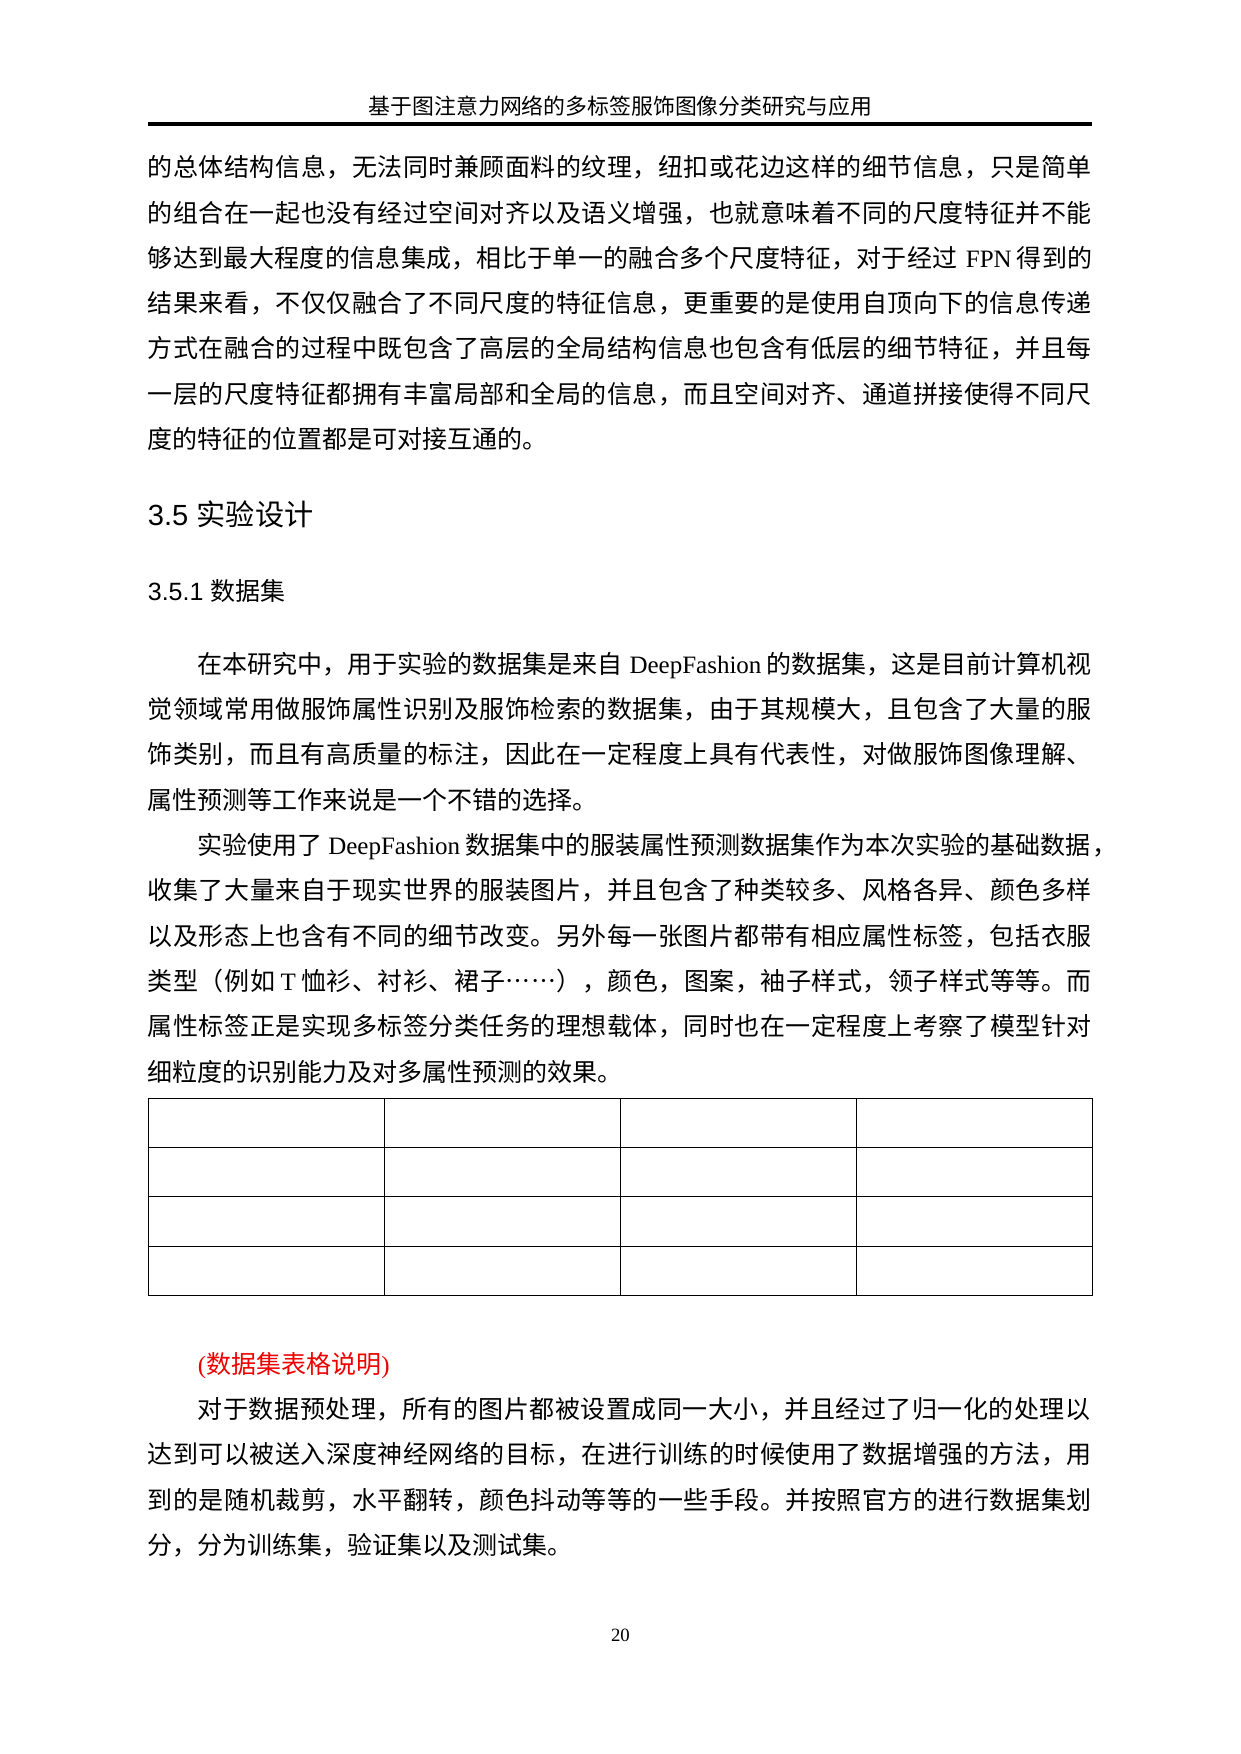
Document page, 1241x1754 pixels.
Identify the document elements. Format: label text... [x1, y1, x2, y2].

table_cell [621, 1148, 856, 1196]
table_cell [857, 1197, 1092, 1246]
table_header [149, 1099, 384, 1147]
table_cell [149, 1148, 384, 1196]
table_cell [149, 1247, 384, 1295]
table_cell [385, 1197, 620, 1246]
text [148, 148, 1092, 456]
table_cell [857, 1247, 1092, 1295]
text 实验使用了DeepFashion数据集中的服装属性预测数据集作为本次实验的基础数据，收集了大量来自于现实世界的服装图片，并且包含了种类较多、风格各异、颜色多样以及形态上也含有不同的细节改变。另外每一张图片都带有相应属性标签，包括衣服类型（例如T恤衫、衬衫、裙子……），颜色，图案，袖子样式，领子样式等等。而属性标签正是实现多标签分类任务的理想载体，同时也在一定程度上考察了模型针对细粒度的识别能力及对多属性预测的效果。 [148, 826, 1092, 1088]
subtitle 3.5 实验设计 [148, 492, 1092, 534]
table_cell [621, 1247, 856, 1295]
table_cell [385, 1148, 620, 1196]
table_header [857, 1099, 1092, 1147]
table_cell [857, 1148, 1092, 1196]
table_header [621, 1099, 856, 1147]
table_cell [385, 1247, 620, 1295]
table_cell [621, 1197, 856, 1246]
text 在本研究中，用于实验的数据集是来自DeepFashion的数据集，这是目前计算机视觉领域常用做服饰属性识别及服饰检索的数据集，由于其规模大，且包含了大量的服饰类别，而且有高质量的标注，因此在一定程度上具有代表性，对做服饰图像理解、属性预测等工作来说是一个不错的选择。 [148, 644, 1092, 816]
subtitle 3.5.1 数据集 [148, 572, 1092, 608]
table_header [385, 1099, 620, 1147]
text 对于数据预处理，所有的图片都被设置成同一大小，并且经过了归一化的处理以达到可以被送入深度神经网络的目标，在进行训练的时候使用了数据增强的方法，用到的是随机裁剪，水平翻转，颜色抖动等等的一些手段。并按照官方的进行数据集划分，分为训练集，验证集以及测试集。 [148, 1390, 1092, 1562]
text (数据集表格说明) [148, 1344, 1092, 1381]
table_cell [149, 1197, 384, 1246]
